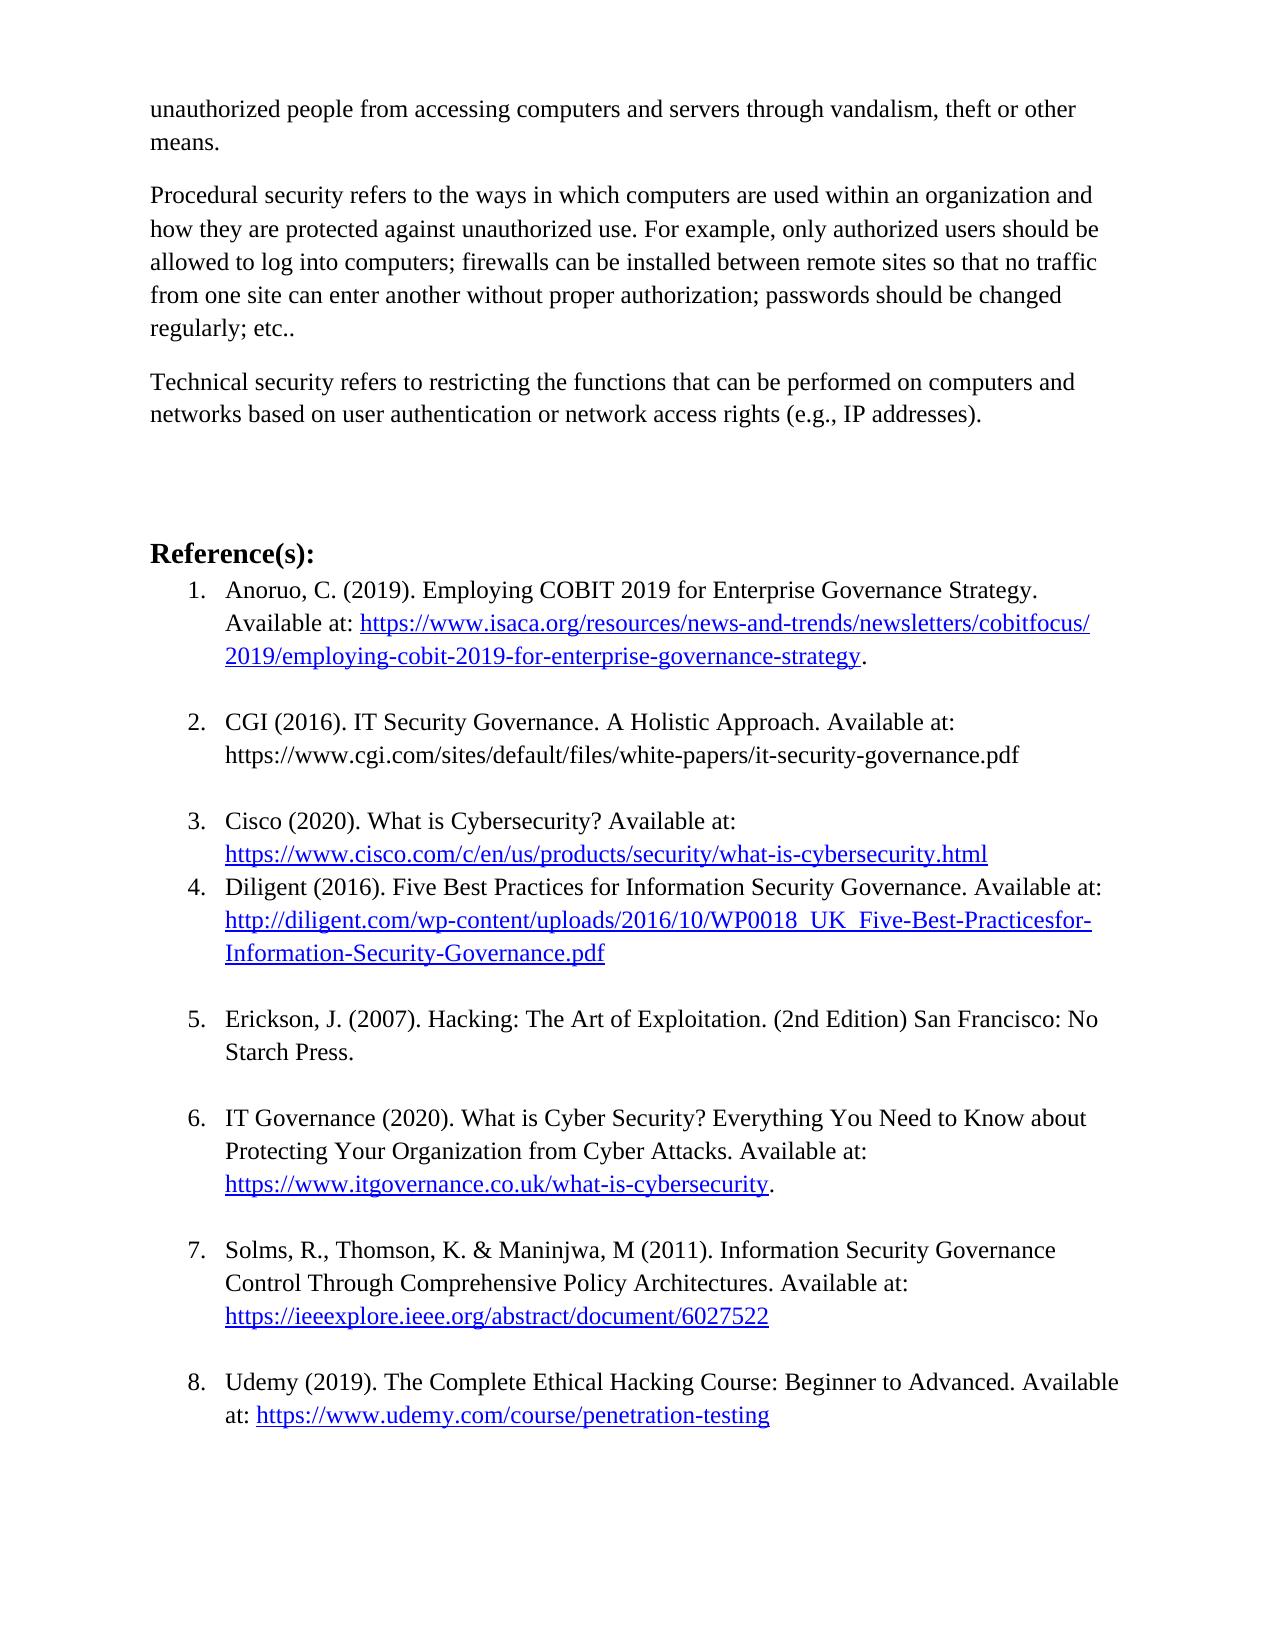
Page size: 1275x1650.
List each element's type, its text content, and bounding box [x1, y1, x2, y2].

list Anoruo, C. (2019). Employing COBIT 2019 for Enterprise Governance Strategy. Available at: https://www.isaca.org/resources/news-and-trends/newsletters/cobitfocus/2019/employing-cobit-2019-for-enterprise-governance-strategy. [187, 575, 1125, 670]
list Solms, R., Thomson, K. & Maninjwa, M (2011). Information Security Governance Control Through Comprehensive Policy Architectures. Available at: https://ieeexplore.ieee.org/abstract/document/6027522 [187, 1235, 1125, 1330]
list Udemy (2019). The Complete Ethical Hacking Course: Beginner to Advanced. Available at: https://www.udemy.com/course/penetration-testing [187, 1367, 1125, 1429]
subtitle Reference(s): [150, 536, 1125, 570]
list Erickson, J. (2007). Hacking: The Art of Exploitation. (2nd Edition) San Francisco: No Starch Press. [187, 1004, 1125, 1066]
list IT Governance (2020). What is Cyber Security? Everything You Need to Know about Protecting Your Organization from Cyber Attacks. Available at: https://www.itgovernance.co.uk/what-is-cybersecurity. [187, 1103, 1125, 1198]
text Procedural security refers to the ways in which computers are used within an organization and how they are protected against unauthorized use. For example, only authorized users should be allowed to log into computers; firewalls can be installed between remote sites so that no traffic from one site can enter another without proper authorization; passwords should be changed regularly; etc.. [150, 181, 1125, 341]
list Diligent (2016). Five Best Practices for Information Security Governance. Available at: http://diligent.com/wp-content/uploads/2016/10/WP0018_UK_Five-Best-Practicesfor-Information-Security-Governance.pdf [187, 872, 1125, 967]
list Cisco (2020). What is Cybersecurity? Available at: https://www.cisco.com/c/en/us/products/security/what-is-cybersecurity.html [187, 806, 1125, 868]
text Technical security refers to restricting the functions that can be performed on computers and networks based on user authentication or network access rights (e.g., IP addresses). [150, 367, 1125, 428]
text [150, 94, 1125, 156]
list CGI (2016). IT Security Governance. A Holistic Approach. Available at: https://www.cgi.com/sites/default/files/white-papers/it-security-governance.pdf [187, 707, 1125, 769]
